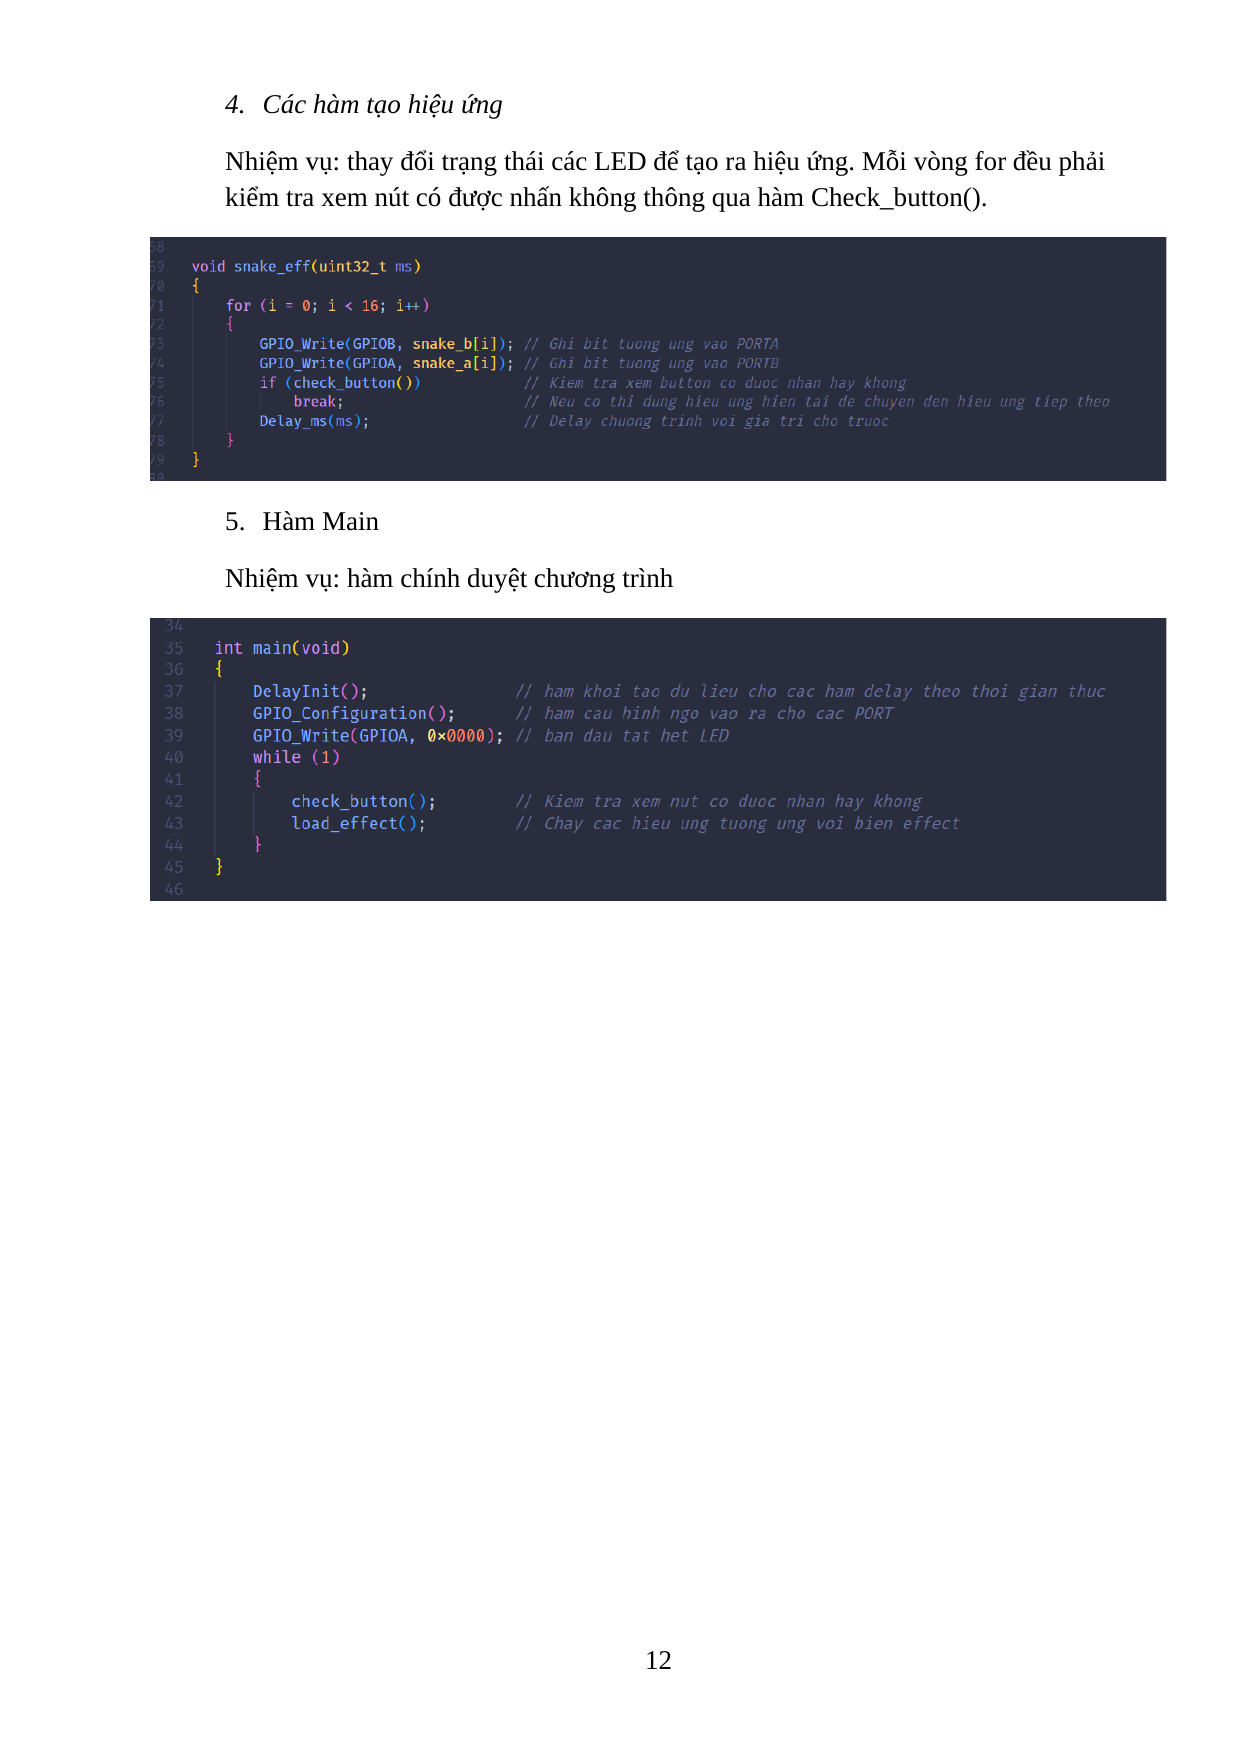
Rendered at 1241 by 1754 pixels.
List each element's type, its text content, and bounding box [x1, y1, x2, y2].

picture [150, 237, 1167, 481]
text Nhiệm vụ: hàm chính duyệt chương trình [225, 562, 1167, 593]
list Hàm Main [225, 506, 1167, 537]
picture [150, 618, 1167, 901]
list Các hàm tạo hiệu ứng [225, 89, 1167, 120]
text Nhiệm vụ: thay đổi trạng thái các LED để tạo ra hiệu ứng. Mỗi vòng for đều phải kiểm tra xem nút có được nhấn không thông qua hàm Check_button(). [225, 145, 1167, 212]
